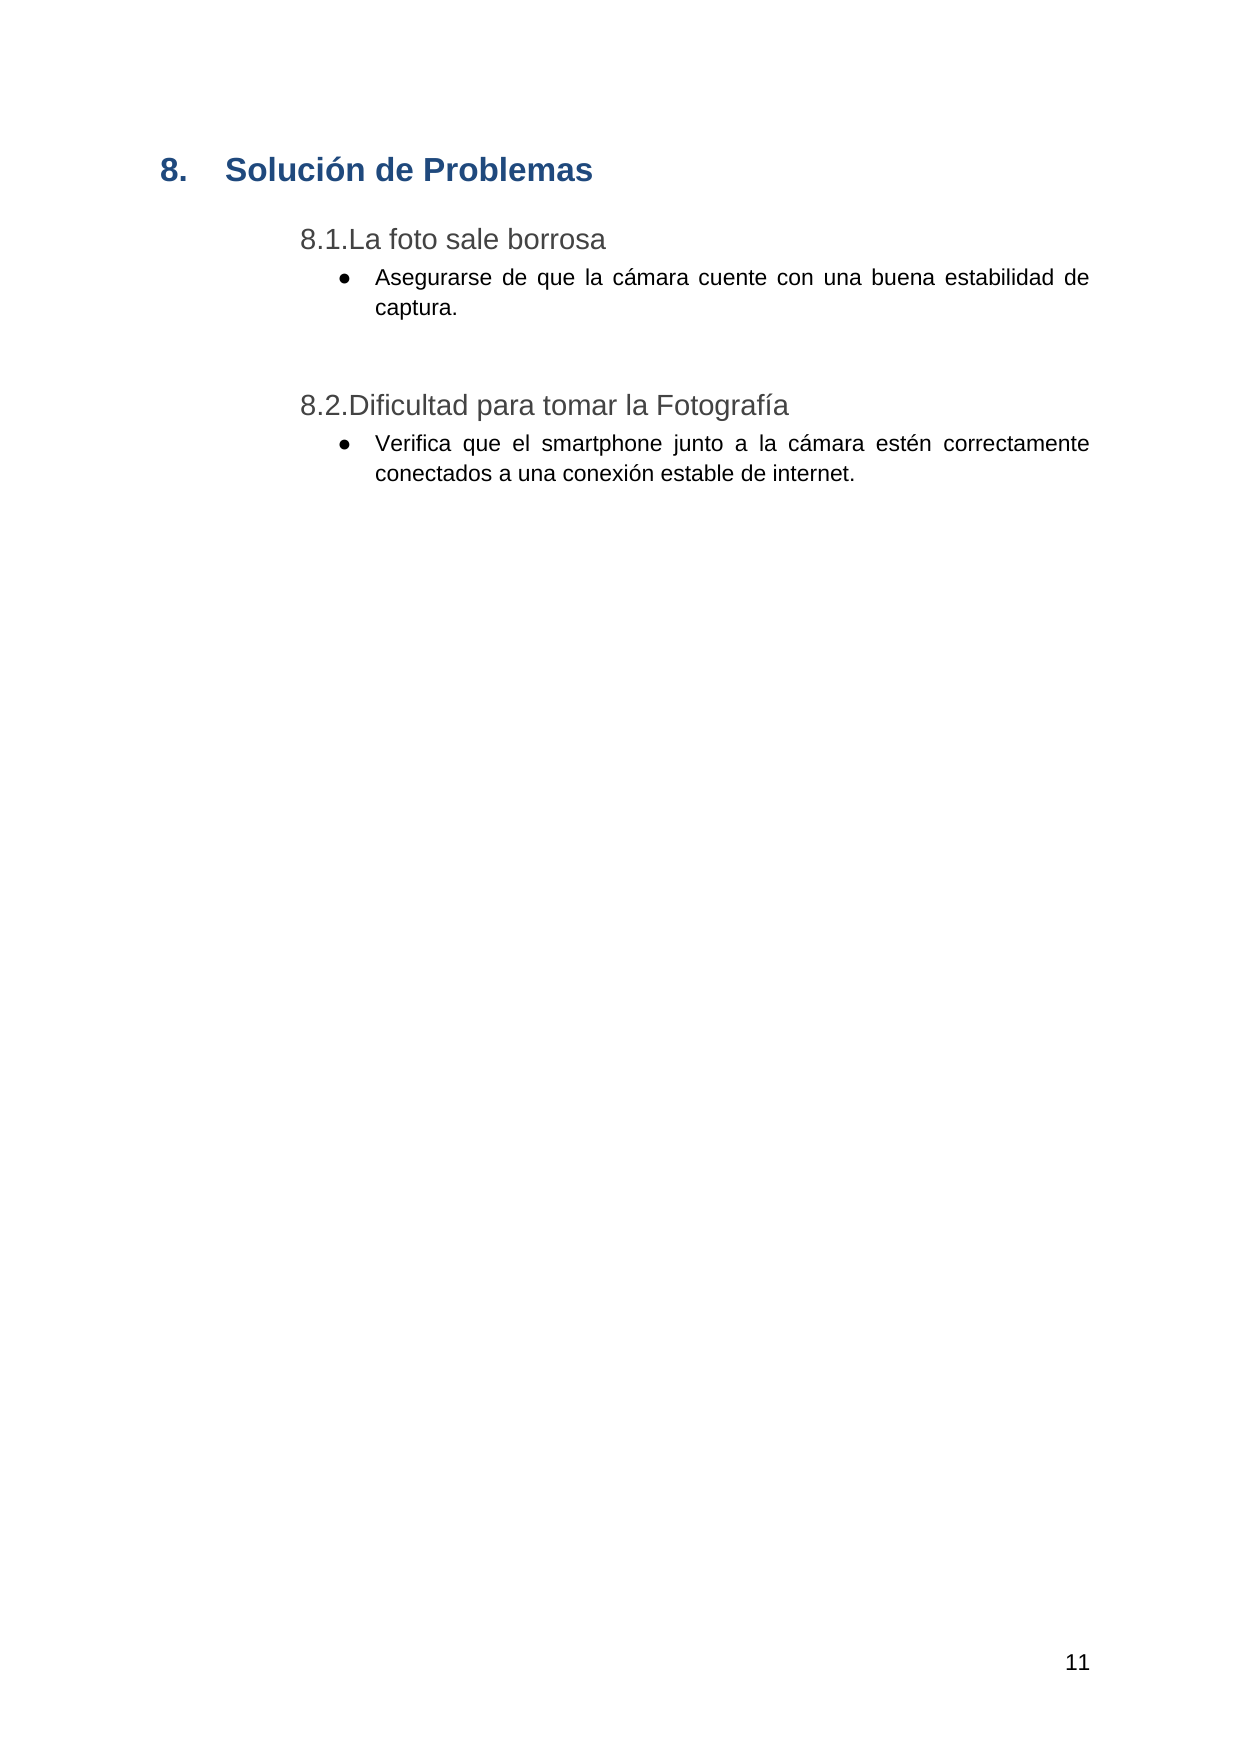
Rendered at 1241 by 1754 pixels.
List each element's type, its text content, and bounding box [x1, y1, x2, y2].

subtitle Solución de Problemas [187, 150, 1090, 188]
list Verifica que el smartphone junto a la cámara estén correctamente conectados a una conexión estable de internet. [337, 429, 1090, 486]
subtitle 8.1.La foto sale borrosa [225, 222, 1090, 255]
list Asegurarse de que la cámara cuente con una buena estabilidad de captura. [337, 264, 1090, 320]
subtitle 8.2.Dificultad para tomar la Fotografía [225, 388, 1090, 421]
